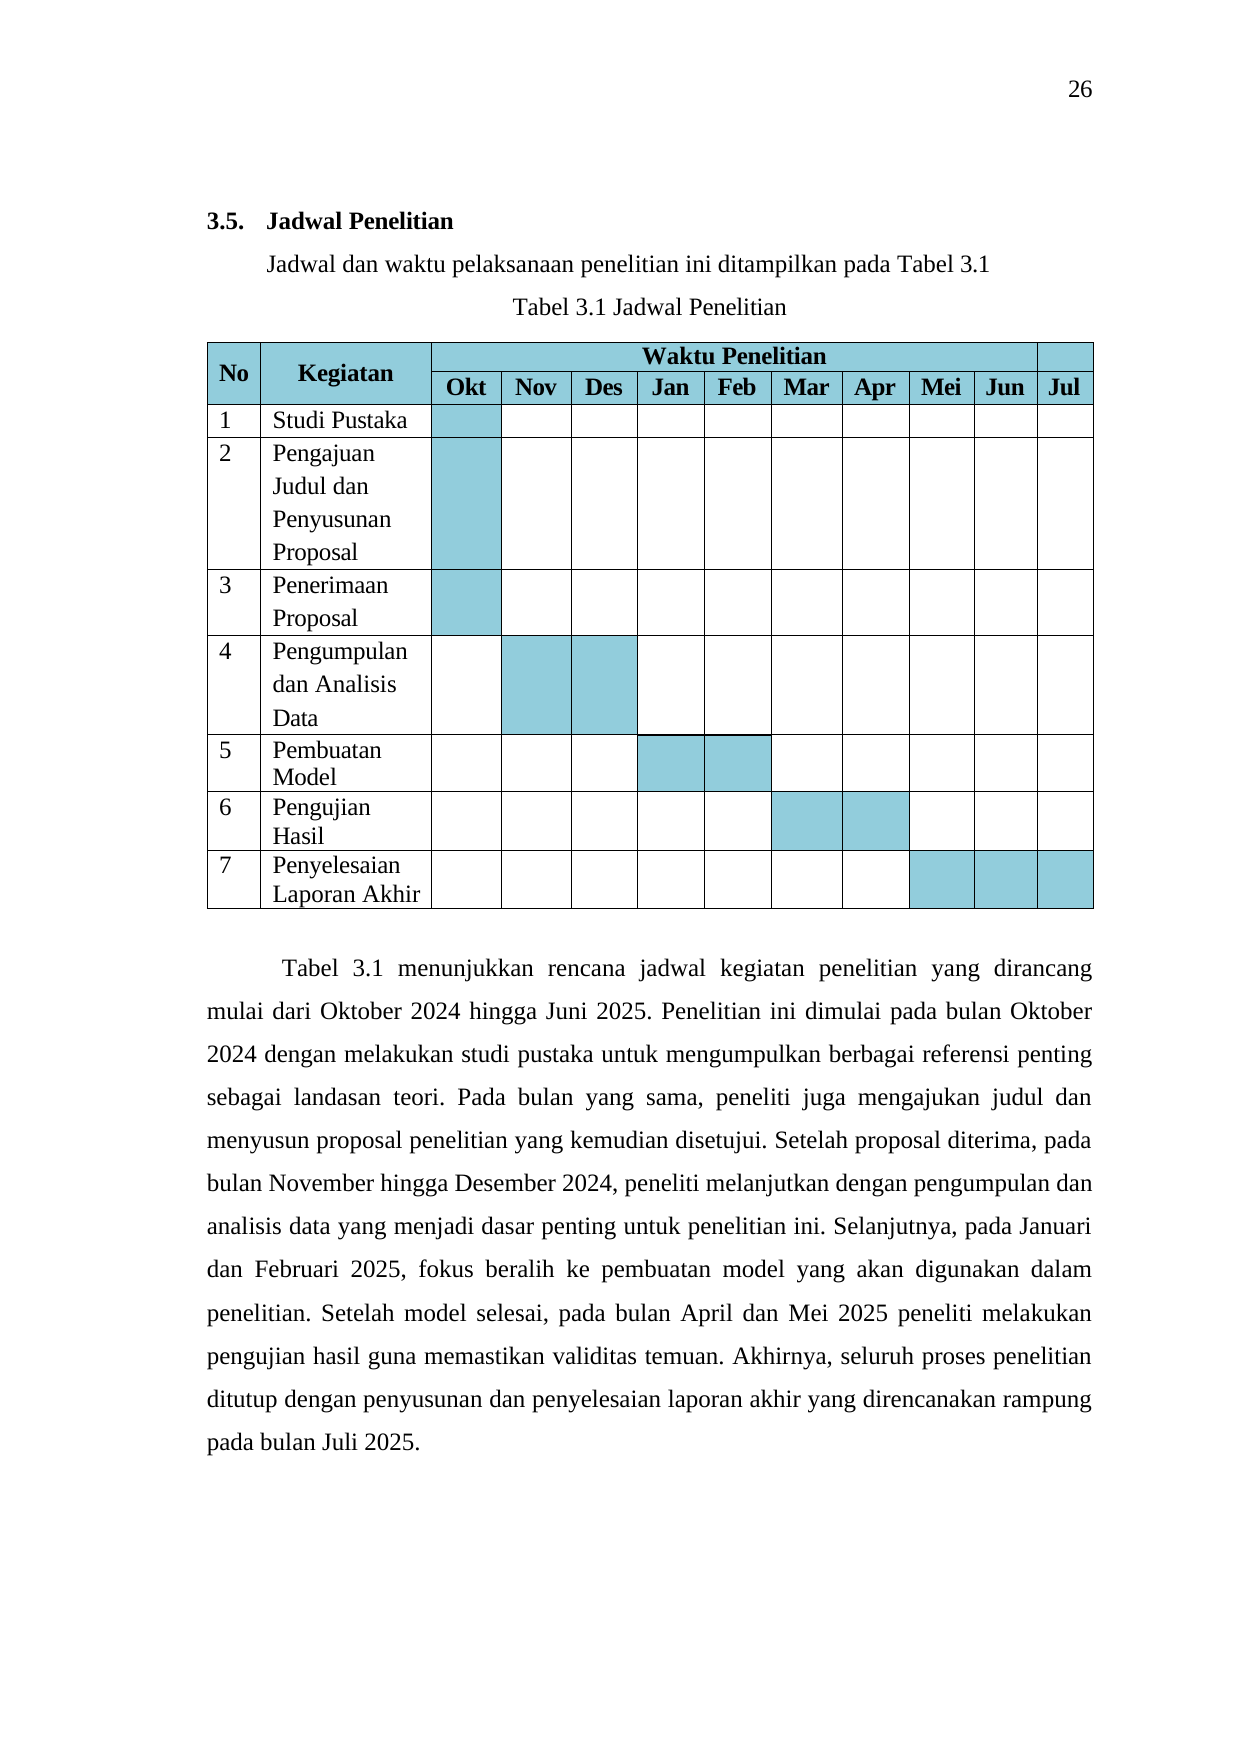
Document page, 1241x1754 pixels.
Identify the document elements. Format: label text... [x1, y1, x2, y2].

table_cell [572, 792, 637, 850]
table_cell [705, 570, 771, 635]
table_cell Jan [638, 372, 704, 404]
table_cell [638, 636, 704, 734]
table_cell [772, 792, 842, 850]
table_cell [843, 405, 909, 437]
table_cell [910, 570, 974, 635]
table_cell [975, 735, 1037, 791]
table_cell 3 [208, 570, 260, 635]
table_cell [638, 405, 704, 437]
table_header No [208, 343, 260, 404]
table_cell [843, 570, 909, 635]
table_cell [638, 570, 704, 635]
table_cell Okt [432, 372, 501, 404]
table_cell [1038, 405, 1093, 437]
table_cell [705, 438, 771, 569]
table_cell [843, 735, 909, 791]
table_header Kegiatan [261, 343, 431, 404]
table_cell [432, 735, 501, 791]
table_cell [910, 405, 974, 437]
table_cell [975, 851, 1037, 908]
table_cell [638, 736, 704, 791]
table_cell 4 [208, 636, 260, 734]
table_cell [1038, 636, 1093, 734]
table_cell [502, 438, 571, 569]
table_cell Pengumpulan dan Analisis Data [261, 636, 431, 734]
table_cell [975, 570, 1037, 635]
table_cell [638, 438, 704, 569]
table_cell Penerimaan Proposal [261, 570, 431, 635]
text Jadwal dan waktu pelaksanaan penelitian ini ditampilkan pada Tabel 3.1 [74, 249, 1183, 278]
table_cell [705, 636, 771, 734]
table_cell Pengujian Hasil [261, 792, 431, 850]
table_cell Mei [910, 372, 974, 404]
table_cell [432, 851, 501, 908]
table_cell Jun [975, 372, 1037, 404]
table_cell [572, 851, 637, 908]
table_cell [432, 438, 501, 569]
table_cell Pengajuan Judul dan Penyusunan Proposal [261, 438, 431, 569]
table_cell [975, 405, 1037, 437]
table_cell [572, 570, 637, 635]
table_cell Mar [772, 372, 842, 404]
table_header Waktu Penelitian [432, 343, 1037, 371]
table_cell [1038, 570, 1093, 635]
table_cell [910, 851, 974, 908]
table_cell Feb [705, 372, 771, 404]
text Tabel 3.1 Jadwal Penelitian [130, 292, 1169, 321]
table_cell [772, 735, 842, 791]
table_cell [705, 405, 771, 437]
table_cell Penyelesaian Laporan Akhir [261, 851, 431, 908]
table_cell [572, 405, 637, 437]
table_cell [502, 735, 571, 791]
table_cell [975, 792, 1037, 850]
table_cell [705, 792, 771, 850]
table_cell [772, 570, 842, 635]
table_cell [975, 636, 1037, 734]
table_cell 6 [208, 792, 260, 850]
table_cell [638, 851, 704, 908]
table_cell [502, 851, 571, 908]
table_cell [772, 438, 842, 569]
table_cell [910, 636, 974, 734]
table_header [1038, 343, 1093, 371]
table_cell [502, 792, 571, 850]
table_cell [572, 735, 637, 791]
table_cell [432, 792, 501, 850]
table_cell [502, 570, 571, 635]
text Tabel 3.1 menunjukkan rencana jadwal kegiatan penelitian yang dirancang mulai dari Oktober 2024 hingga Juni 2025. Penelitian ini dimulai pada bulan Oktober 2024 dengan melakukan studi pustaka untuk mengumpulkan berbagai referensi penting sebagai landasan teori. Pada bulan yang sama, peneliti juga mengajukan judul dan menyusun proposal penelitian yang kemudian disetujui. Setelah proposal diterima, pada bulan November hingga Desember 2024, peneliti melanjutkan dengan pengumpulan dan analisis data yang menjadi dasar penting untuk penelitian ini. Selanjutnya, pada Januari dan Februari 2025, fokus beralih ke pembuatan model yang akan digunakan dalam penelitian. Setelah model selesai, pada bulan April dan Mei 2025 peneliti melakukan pengujian hasil guna memastikan validitas temuan. Akhirnya, seluruh proses penelitian ditutup dengan penyusunan dan penyelesaian laporan akhir yang direncanakan rampung pada bulan Juli 2025. [207, 953, 1093, 1456]
table_cell [502, 405, 571, 437]
subtitle Jadwal Penelitian [207, 206, 1211, 235]
table_cell [1038, 851, 1093, 908]
table_cell [910, 438, 974, 569]
table_cell [843, 636, 909, 734]
table_cell [432, 636, 501, 734]
table_cell Jul [1038, 372, 1093, 404]
table_cell 2 [208, 438, 260, 569]
table_cell [572, 438, 637, 569]
table_cell [772, 405, 842, 437]
table_cell [705, 851, 771, 908]
table_cell [502, 636, 571, 734]
table_cell [910, 792, 974, 850]
table_cell [843, 438, 909, 569]
table_cell [1038, 792, 1093, 850]
table_cell [705, 736, 771, 791]
table_cell [975, 438, 1037, 569]
table_cell Pembuatan Model [261, 735, 431, 791]
table_cell Studi Pustaka [261, 405, 431, 437]
table_cell Apr [843, 372, 909, 404]
table_cell [1038, 438, 1093, 569]
table_cell [572, 636, 637, 734]
table_cell [432, 570, 501, 635]
table_cell 7 [208, 851, 260, 908]
table_cell [432, 405, 501, 437]
table_cell [638, 792, 704, 850]
table_cell [843, 851, 909, 908]
table_cell Des [572, 372, 637, 404]
table_cell 1 [208, 405, 260, 437]
table_cell 5 [208, 735, 260, 791]
table_cell Nov [502, 372, 571, 404]
table_cell [1038, 735, 1093, 791]
table_cell [843, 792, 909, 850]
table_cell [772, 636, 842, 734]
table_cell [772, 851, 842, 908]
table_cell [910, 735, 974, 791]
